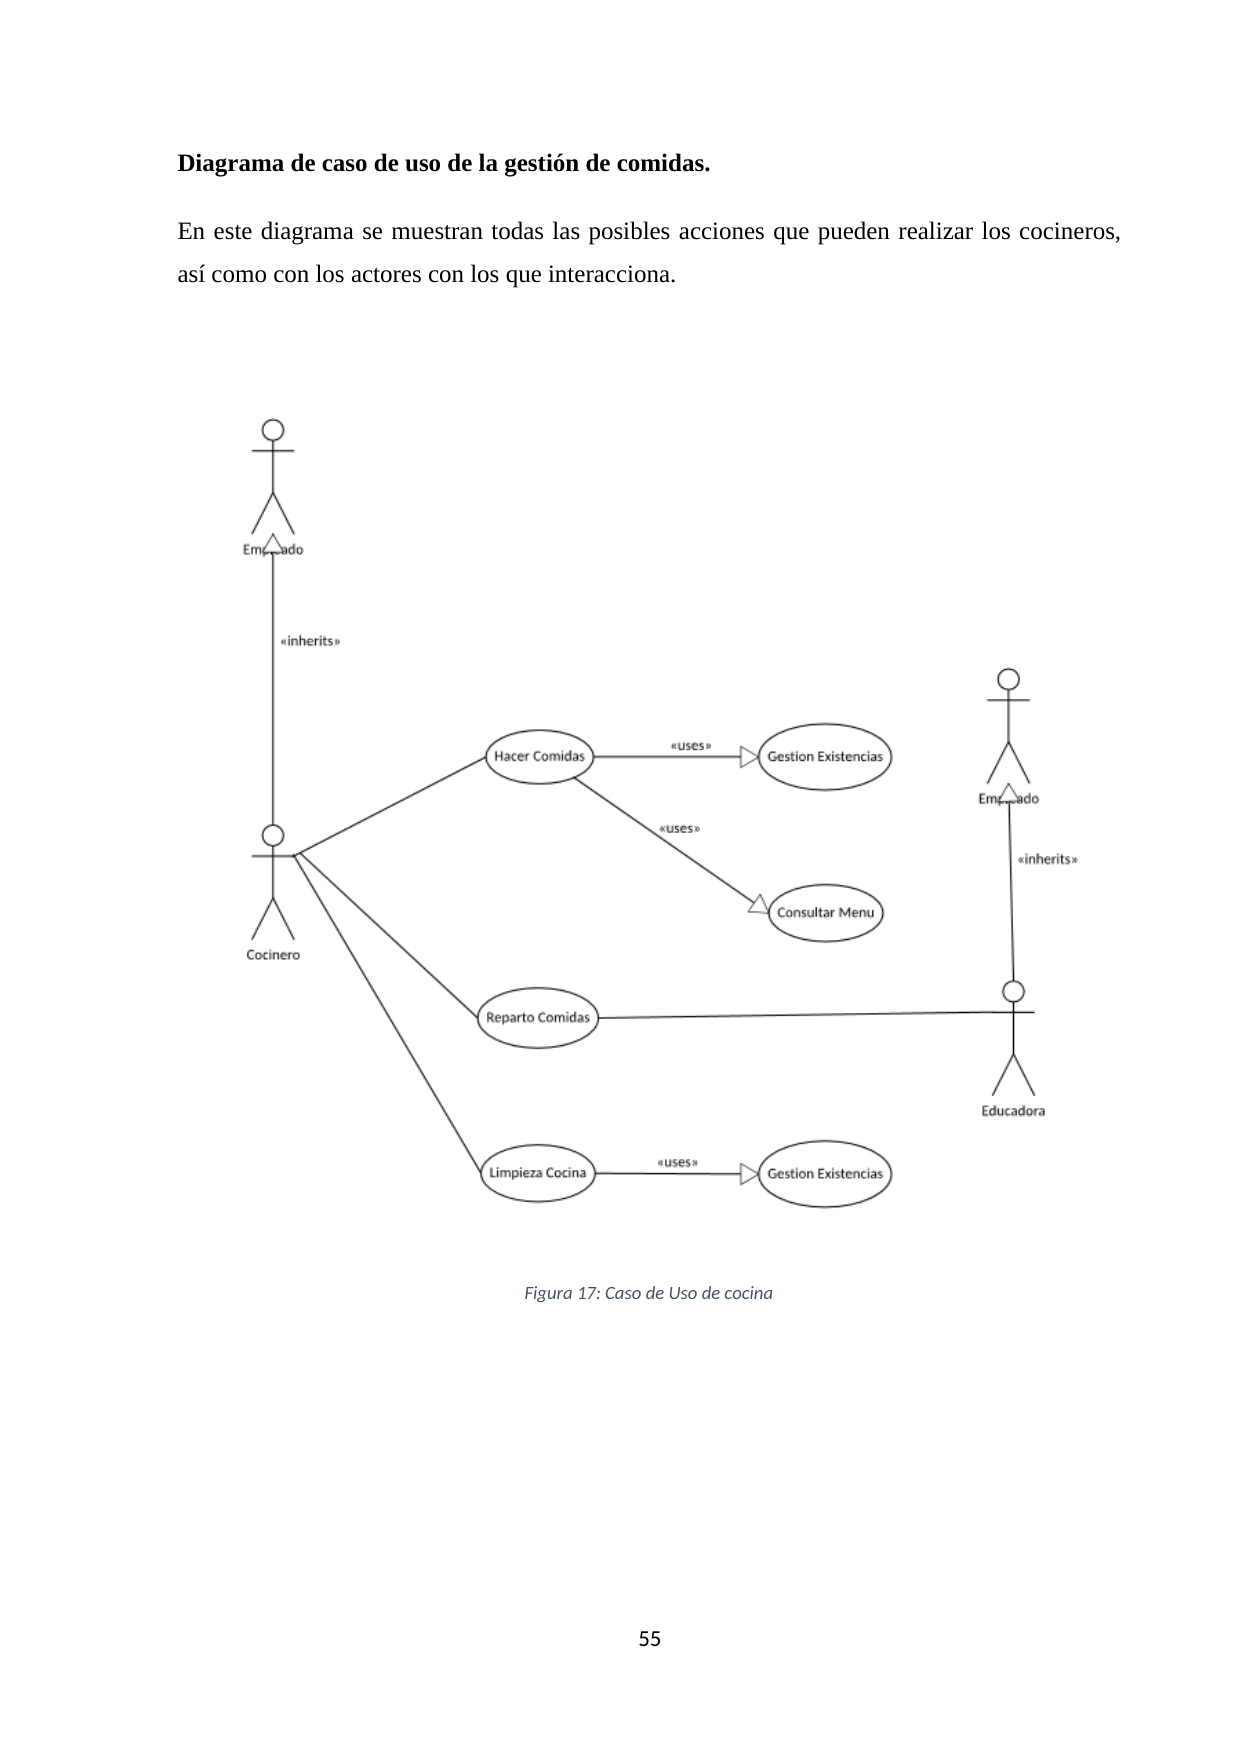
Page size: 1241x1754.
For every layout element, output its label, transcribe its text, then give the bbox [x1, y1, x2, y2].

text En este diagrama se muestran todas las posibles acciones que pueden realizar los cocineros, así como con los actores con los que interacciona. [177, 216, 1122, 288]
text Diagrama de caso de uso de la gestión de comidas. [177, 148, 1122, 176]
picture [177, 395, 1122, 1242]
